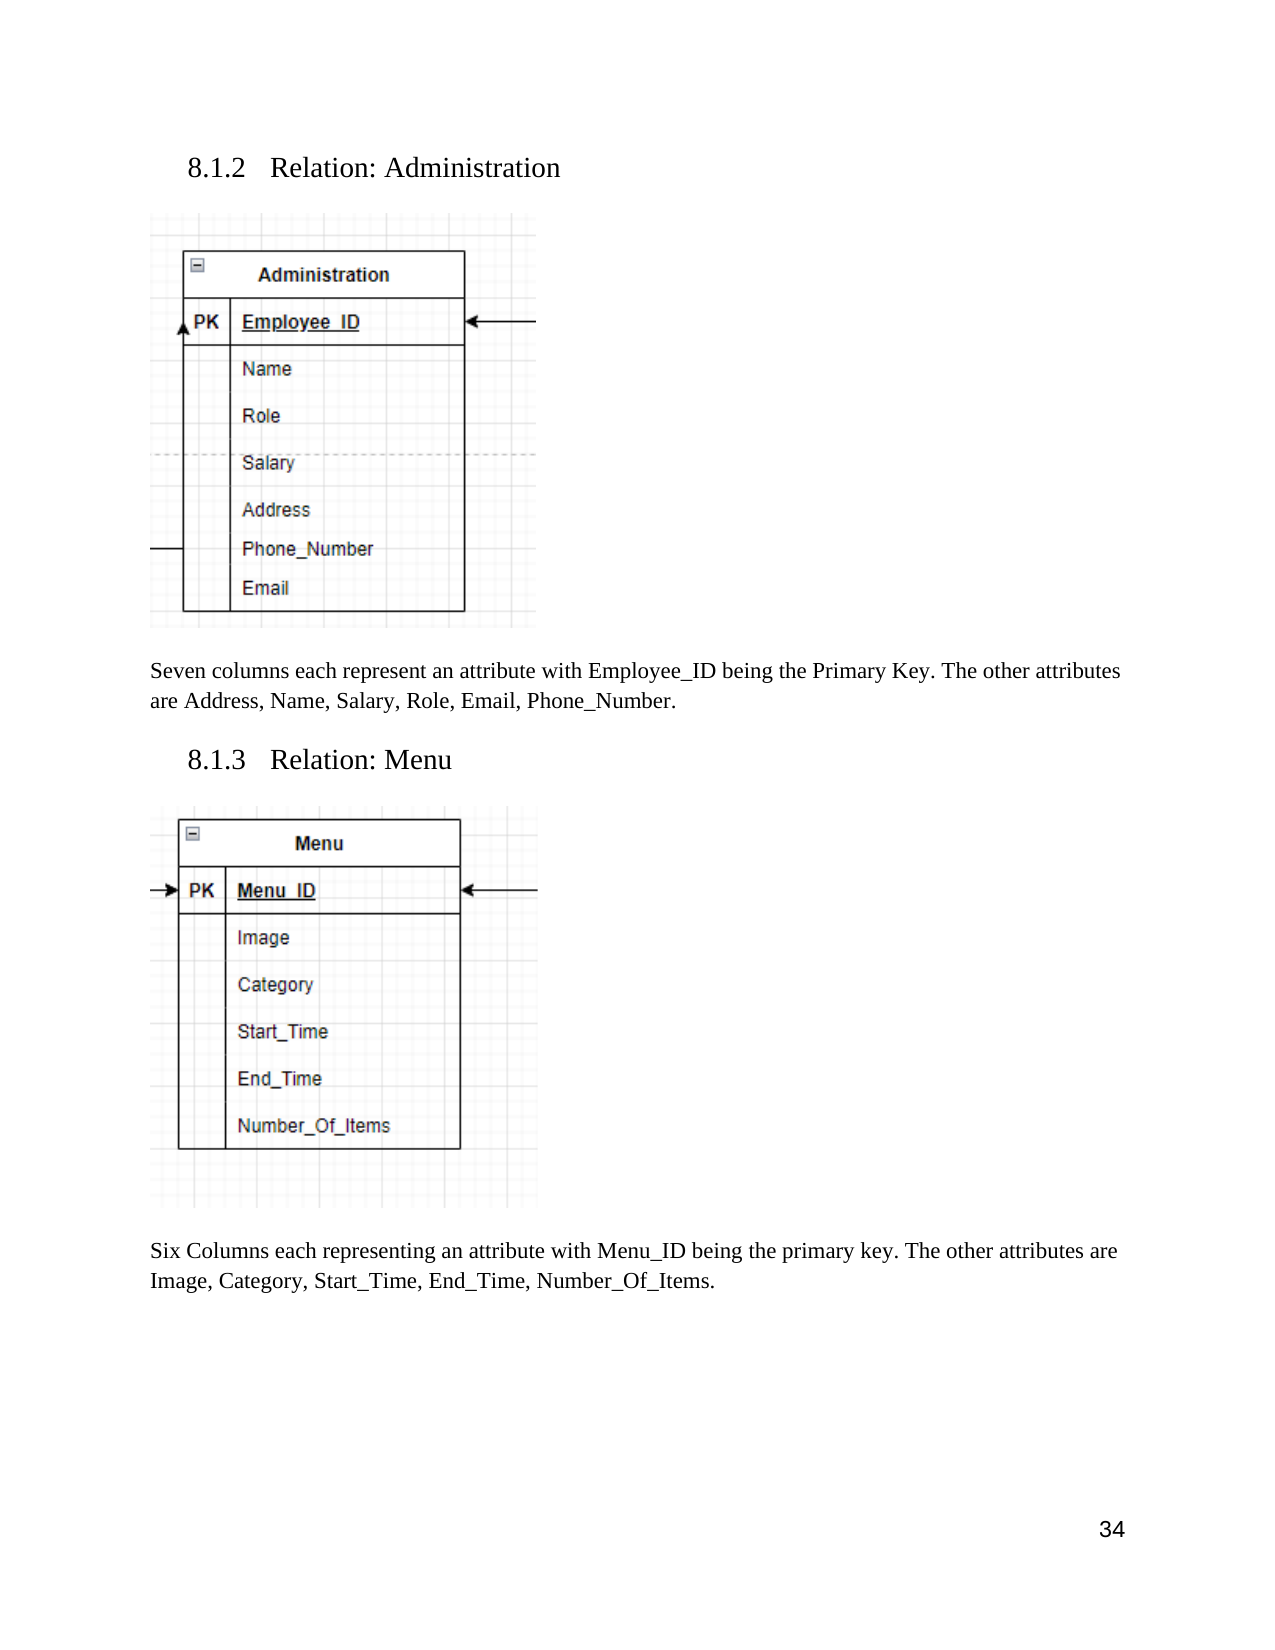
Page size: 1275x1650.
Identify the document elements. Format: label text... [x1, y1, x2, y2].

picture [150, 806, 538, 1208]
picture [150, 213, 536, 628]
subtitle Relation: Menu [187, 742, 1125, 776]
text Six Columns each representing an attribute with Menu_ID being the primary key. The other attributes are Image, Category, Start_Time, End_Time, Number_Of_Items. [150, 1237, 1125, 1294]
subtitle Relation: Administration [187, 150, 1125, 183]
text Seven columns each represent an attribute with Employee_ID being the Primary Key. The other attributes are Address, Name, Salary, Role, Email, Phone_Number. [150, 657, 1125, 714]
